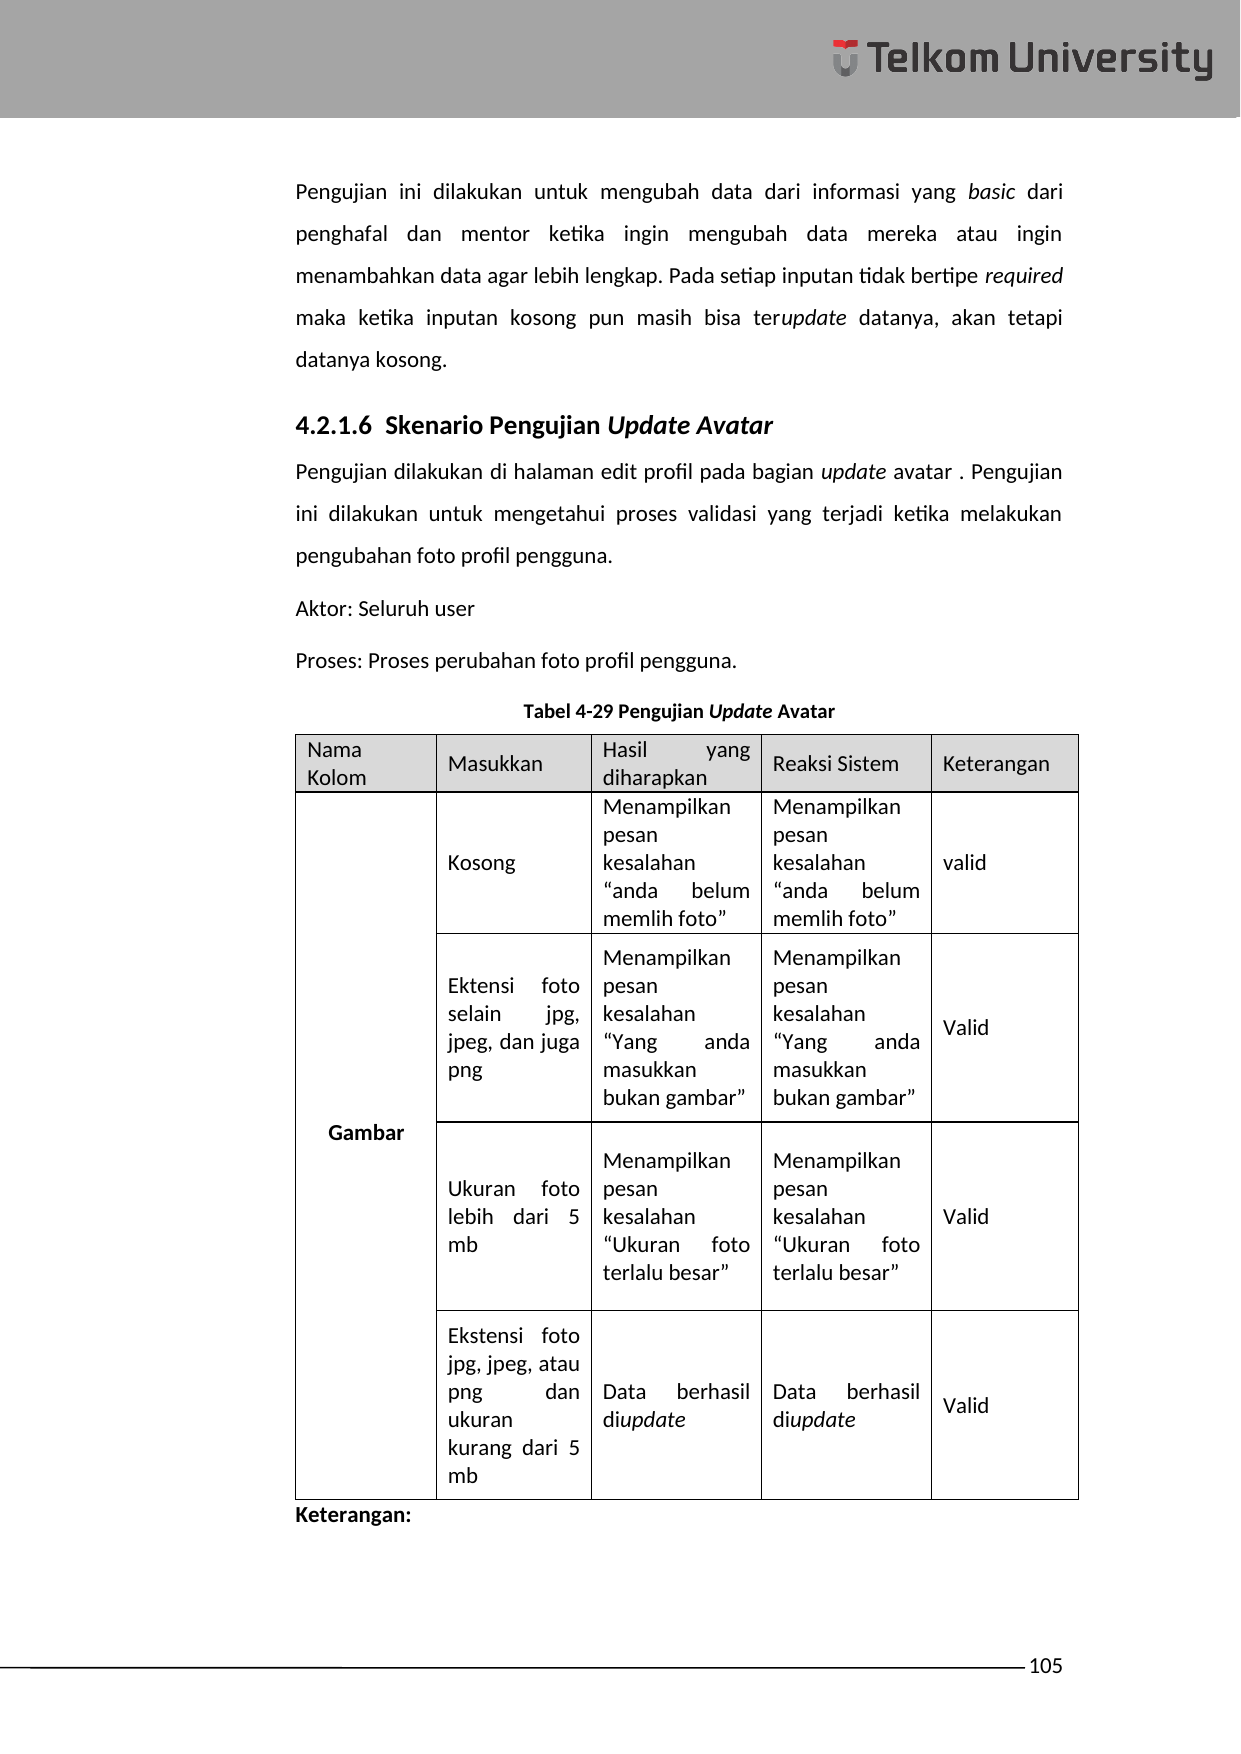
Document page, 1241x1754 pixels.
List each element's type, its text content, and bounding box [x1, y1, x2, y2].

table_header Reaksi Sistem [762, 735, 931, 791]
text Aktor: Seluruh user [295, 594, 1063, 622]
table_cell Menampilkan pesan kesalahan “anda belum memlih foto” [762, 793, 931, 933]
table_cell Valid [932, 1123, 1078, 1310]
table_header Hasil yang diharapkan [592, 735, 761, 791]
text Keterangan: [295, 1500, 1063, 1528]
table_cell Valid [932, 1311, 1078, 1499]
table_header Keterangan [932, 735, 1078, 791]
table_cell Menampilkan pesan kesalahan “anda belum memlih foto” [592, 793, 761, 933]
table_cell Menampilkan pesan kesalahan “Yang anda masukkan bukan gambar” [762, 934, 931, 1121]
table_cell Ukuran foto lebih dari 5 mb [437, 1123, 591, 1310]
table_header Nama Kolom [296, 735, 436, 791]
table_cell Menampilkan pesan kesalahan “Yang anda masukkan bukan gambar” [592, 934, 761, 1121]
table_cell Ektensi foto selain jpg, jpeg, dan juga png [437, 934, 591, 1121]
table_cell Data berhasil diupdate [762, 1311, 931, 1499]
text Pengujian dilakukan di halaman edit profil pada bagian update avatar . Pengujian ini dilakukan untuk mengetahui proses validasi yang terjadi ketika melakukan pengubahan foto profil pengguna. [295, 457, 1063, 569]
table_cell Kosong [437, 793, 591, 933]
text Pengujian ini dilakukan untuk mengubah data dari informasi yang basic dari penghafal dan mentor ketika ingin mengubah data mereka atau ingin menambahkan data agar lebih lengkap. Pada setiap inputan tidak bertipe required maka ketika inputan kosong pun masih bisa terupdate datanya, akan tetapi datanya kosong. [295, 177, 1063, 373]
table_header Masukkan [437, 735, 591, 791]
table_cell Menampilkan pesan kesalahan “Ukuran foto terlalu besar” [592, 1123, 761, 1310]
subtitle Skenario Pengujian Update Avatar [295, 408, 1063, 441]
table_cell valid [932, 793, 1078, 933]
table_cell Menampilkan pesan kesalahan “Ukuran foto terlalu besar” [762, 1123, 931, 1310]
table_cell Ekstensi foto jpg, jpeg, atau png dan ukuran kurang dari 5 mb [437, 1311, 591, 1499]
text Proses: Proses perubahan foto profil pengguna. [295, 646, 1063, 674]
table_cell Data berhasil diupdate [592, 1311, 761, 1499]
table_cell Valid [932, 934, 1078, 1121]
picture [833, 40, 1213, 81]
table_cell Gambar [296, 793, 436, 1499]
